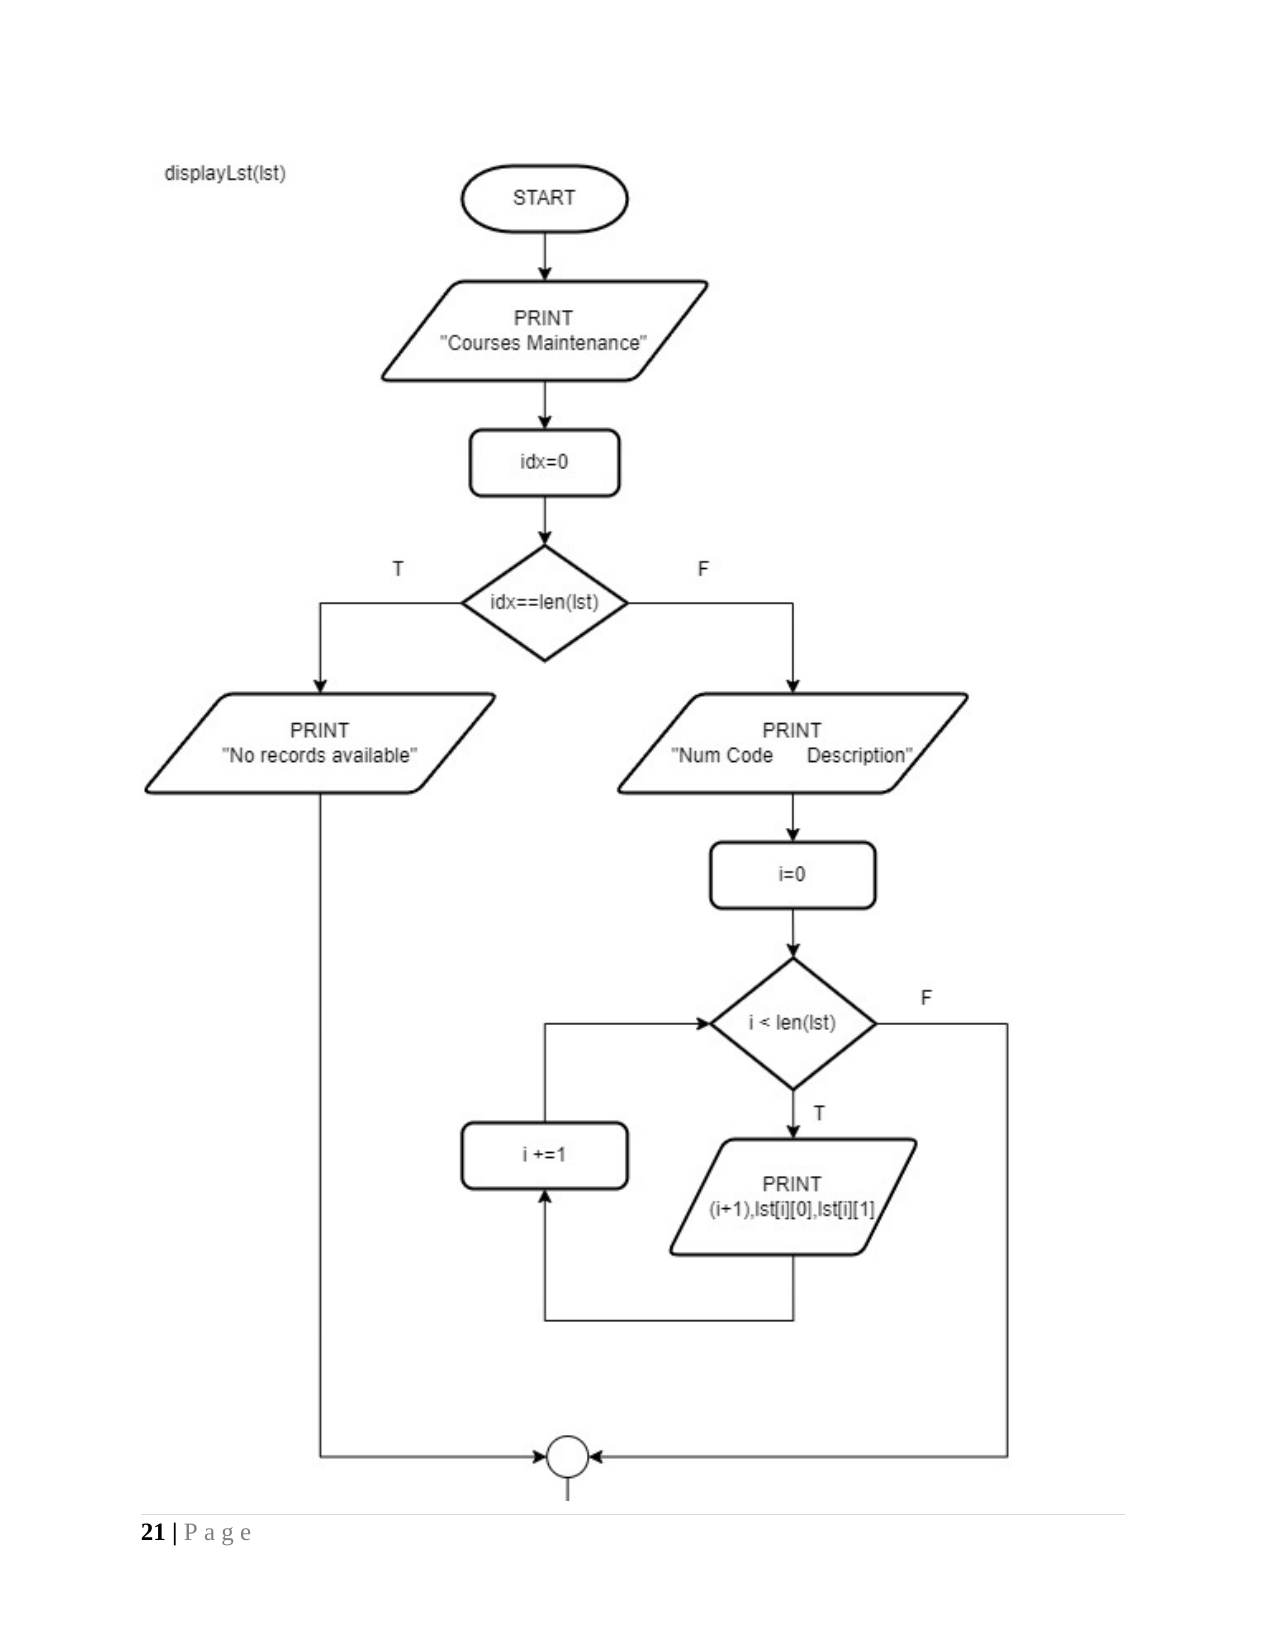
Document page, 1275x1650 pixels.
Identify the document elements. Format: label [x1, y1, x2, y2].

picture [140, 150, 1022, 1501]
